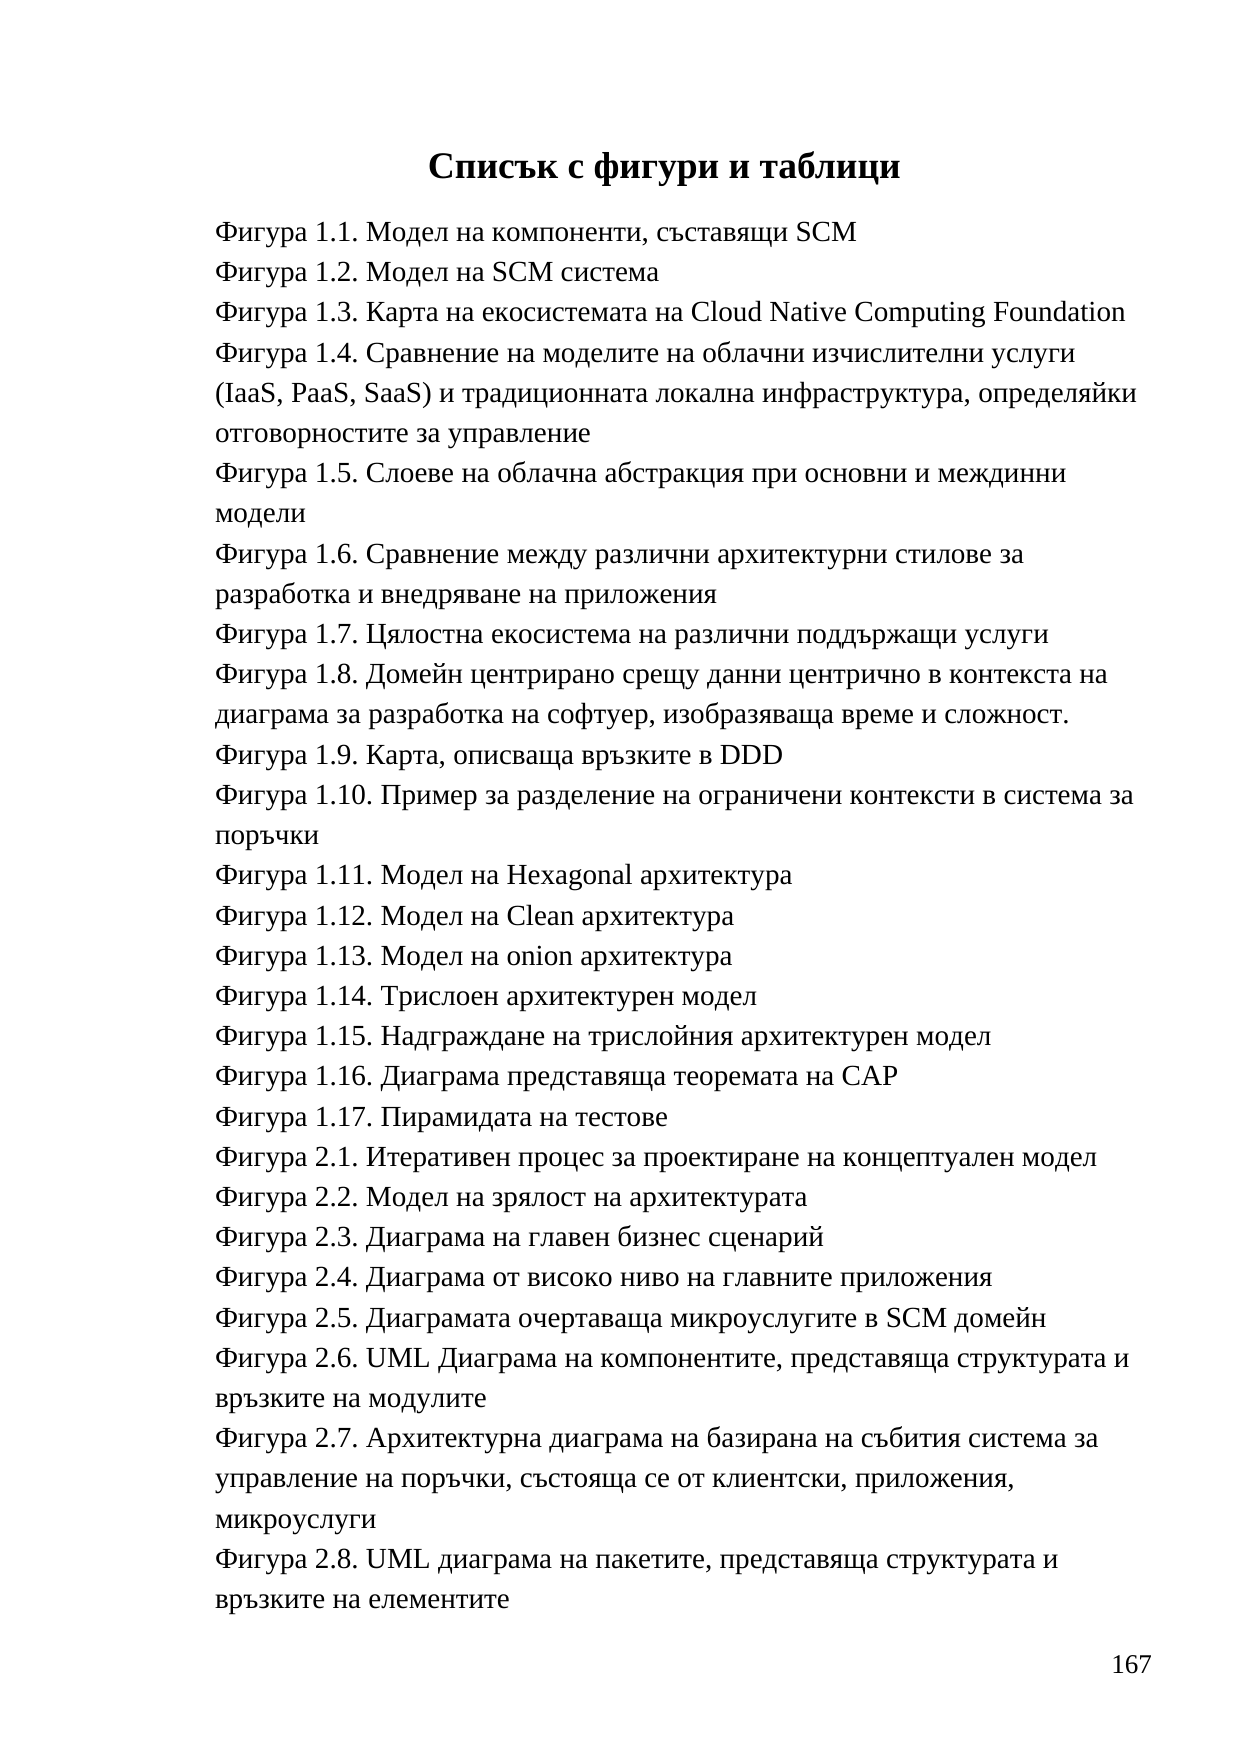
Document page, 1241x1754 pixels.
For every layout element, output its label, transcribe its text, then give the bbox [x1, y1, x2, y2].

text Фигура 1.13. Модел на onion архитектурa [215, 938, 1152, 971]
text Фигура 1.14. Трислоен архитектурен модел [215, 978, 1152, 1012]
text Фигура 1.12. Модел на Clean архитектурa [215, 898, 1152, 931]
text Фигура 2.1. Итеративен процес за проектиране на концептуален модел [215, 1139, 1152, 1172]
text Фигура 1.7. Цялостна екосистема на различни поддържащи услуги [215, 616, 1152, 650]
text Фигура 2.4. Диаграма от високо ниво на главните приложения [215, 1259, 1152, 1293]
text Фигура 1.4. Сравнение на моделите на облачни изчислителни услуги (IaaS, PaaS, SaaS) и традиционната локална инфраструктура, определяйки отговорностите за управление [215, 335, 1152, 449]
text Фигура 1.17. Пирамидата на тестове [215, 1099, 1152, 1132]
text Фигура 1.1. Модел на компоненти, съставящи SCM [215, 214, 1152, 248]
text Фигура 1.3. Карта на екосистемата на Cloud Native Computing Foundation [215, 294, 1152, 328]
text Фигура 1.8. Домейн центрирано срещу данни центрично в контекста на диаграма за разработка на софтуер, изобразяваща време и сложност. [215, 656, 1152, 730]
text Фигура 1.5. Слоеве на облачна абстракция при основни и междинни модели [215, 455, 1152, 529]
text Фигура 2.3. Диаграма на главен бизнес сценарий [215, 1219, 1152, 1253]
text Фигура 1.11. Модел на Hexagonal архитектурa [215, 857, 1152, 891]
subtitle Списък с фигури и таблици [177, 143, 1152, 186]
text Фигура 2.2. Модел на зрялост на архитектурата [215, 1179, 1152, 1213]
text Фигура 1.2. Модел на SCM система [215, 254, 1152, 288]
text Фигура 2.7. Архитектурна диаграма на базирана на събития система за управление на поръчки, състояща се от клиентски, приложения, микроуслуги [215, 1420, 1152, 1534]
text Фигура 2.8. UML диаграма на пакетите, представяща структурата и връзките на елементите [215, 1541, 1152, 1615]
text Фигура 1.9. Карта, описваща връзките в DDD [215, 737, 1152, 770]
text Фигура 1.10. Пример за разделение на ограничени контексти в система за поръчки [215, 777, 1152, 851]
text Фигура 1.6. Сравнение между различни архитектурни стилове за разработка и внедряване на приложения [215, 536, 1152, 609]
text Фигура 2.5. Диаграмата очертаваща микроуслугите в SCM домейн [215, 1300, 1152, 1333]
text Фигура 1.15. Надграждане на трислойния архитектурен модел [215, 1018, 1152, 1052]
text Фигура 2.6. UML Диаграма на компонентите, представяща структурата и връзките на модулите [215, 1340, 1152, 1414]
text Фигура 1.16. Диаграма представяща теоремата на CAP [215, 1058, 1152, 1092]
